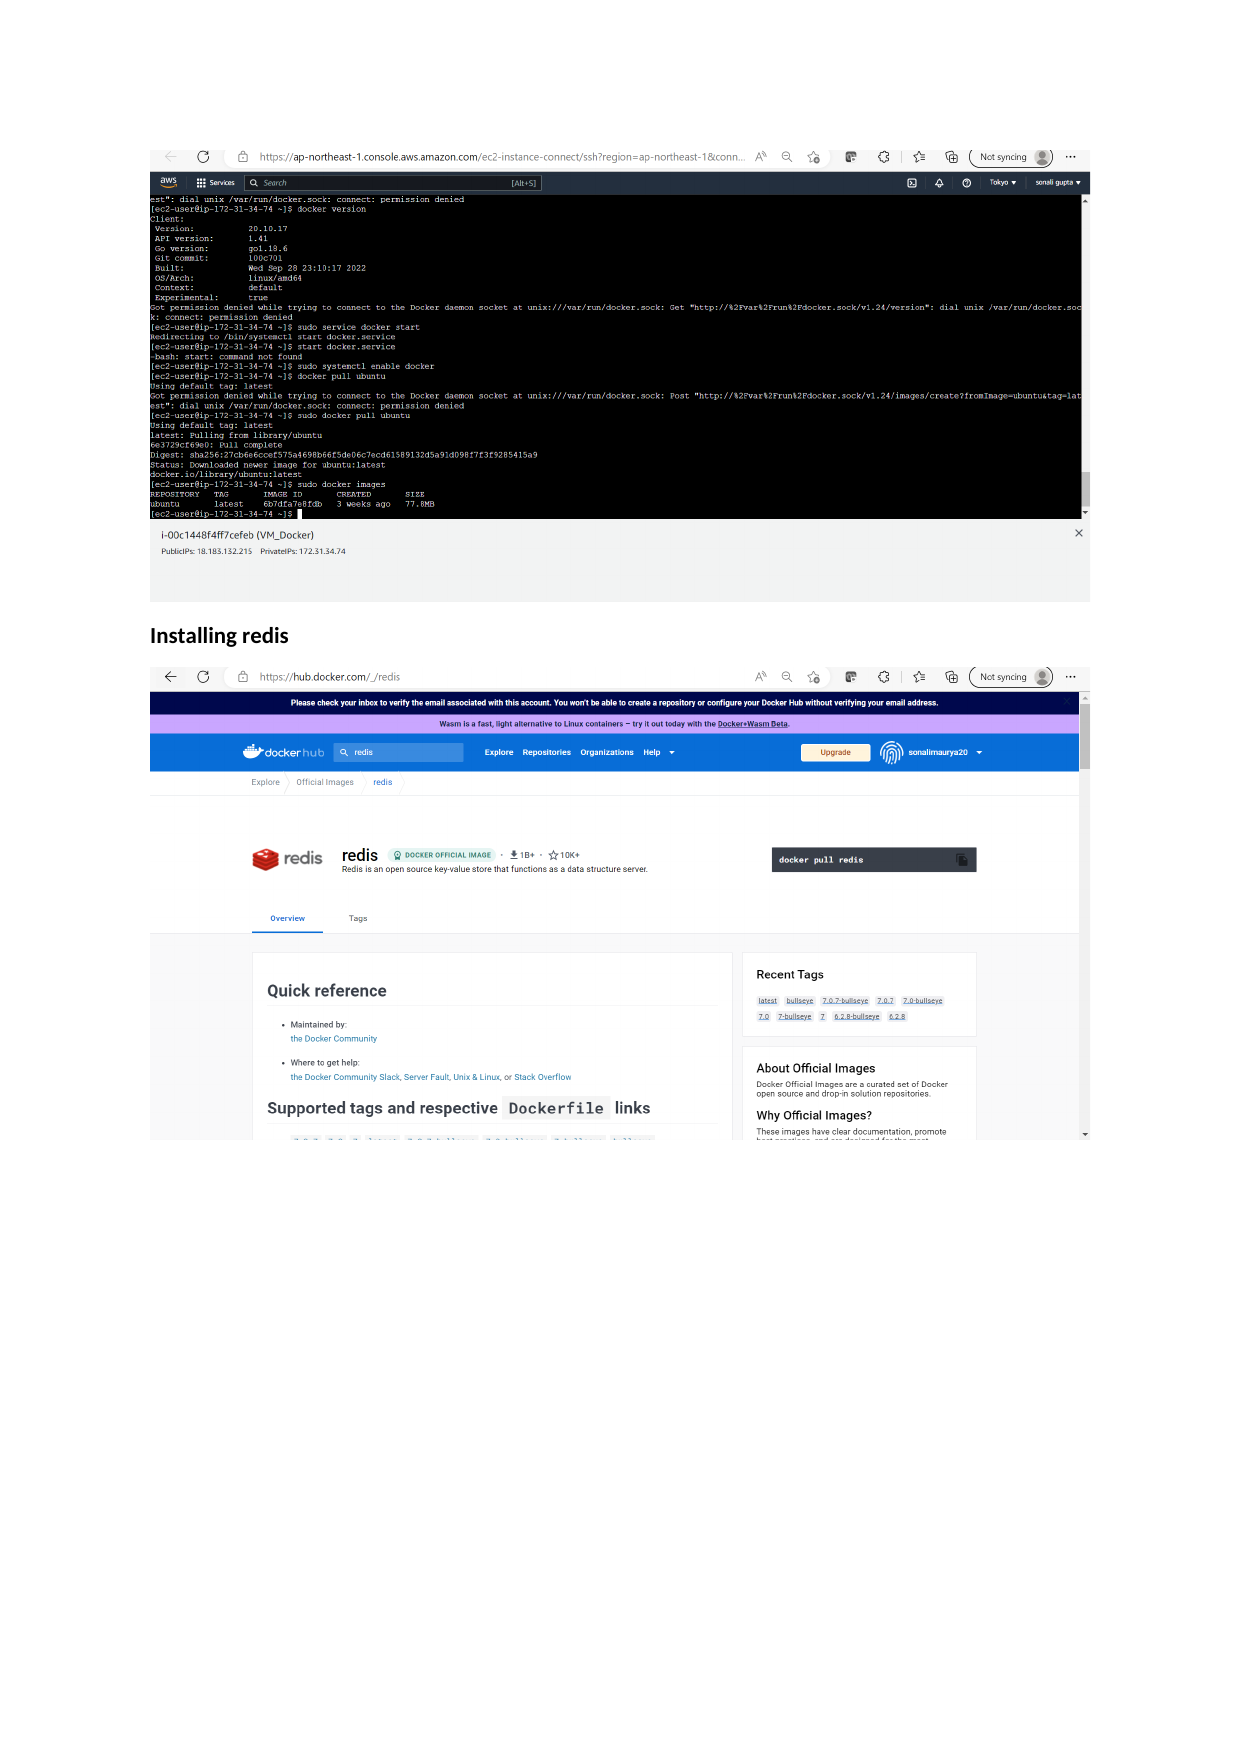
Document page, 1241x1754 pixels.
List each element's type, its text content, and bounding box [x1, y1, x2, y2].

text Installing redis [150, 621, 1090, 649]
picture [150, 667, 1091, 1140]
picture [150, 150, 1091, 602]
